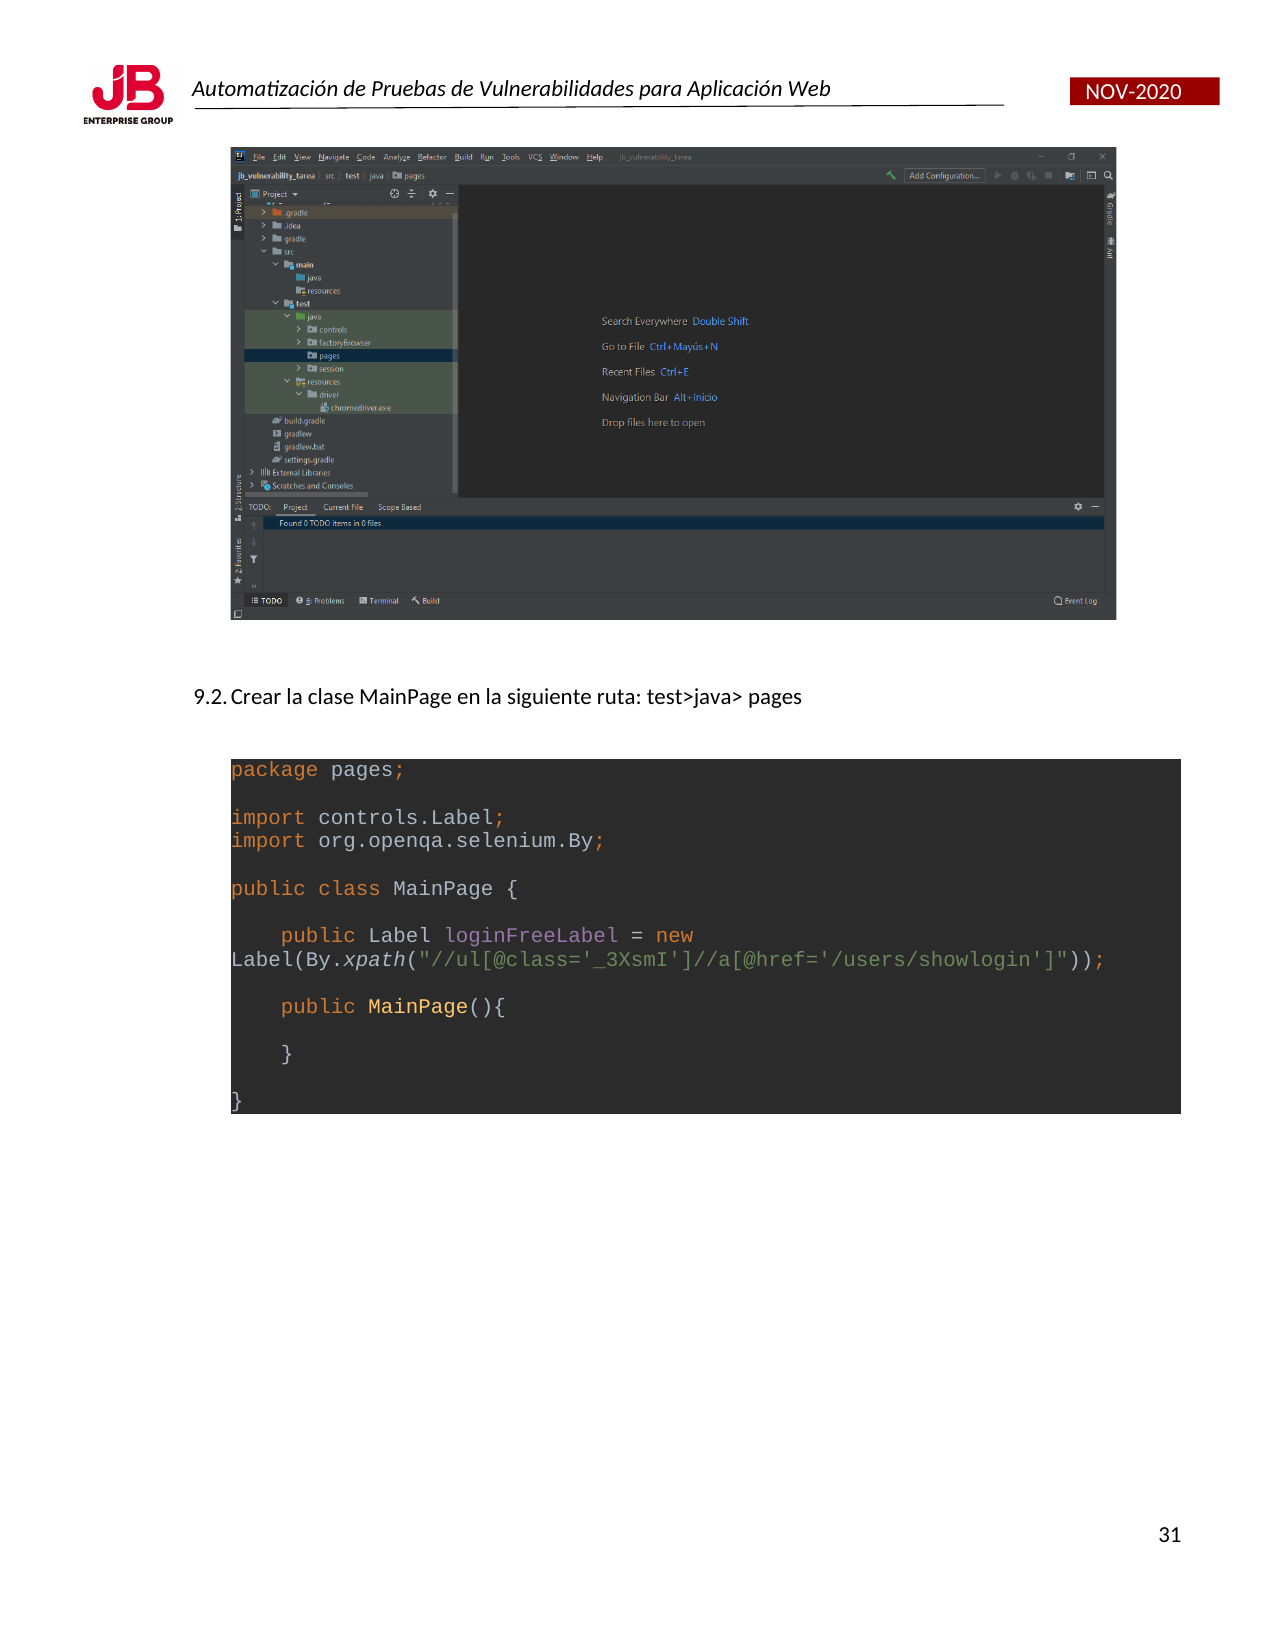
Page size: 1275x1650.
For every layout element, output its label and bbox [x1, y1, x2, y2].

picture [230, 147, 1117, 620]
picture [83, 65, 186, 124]
